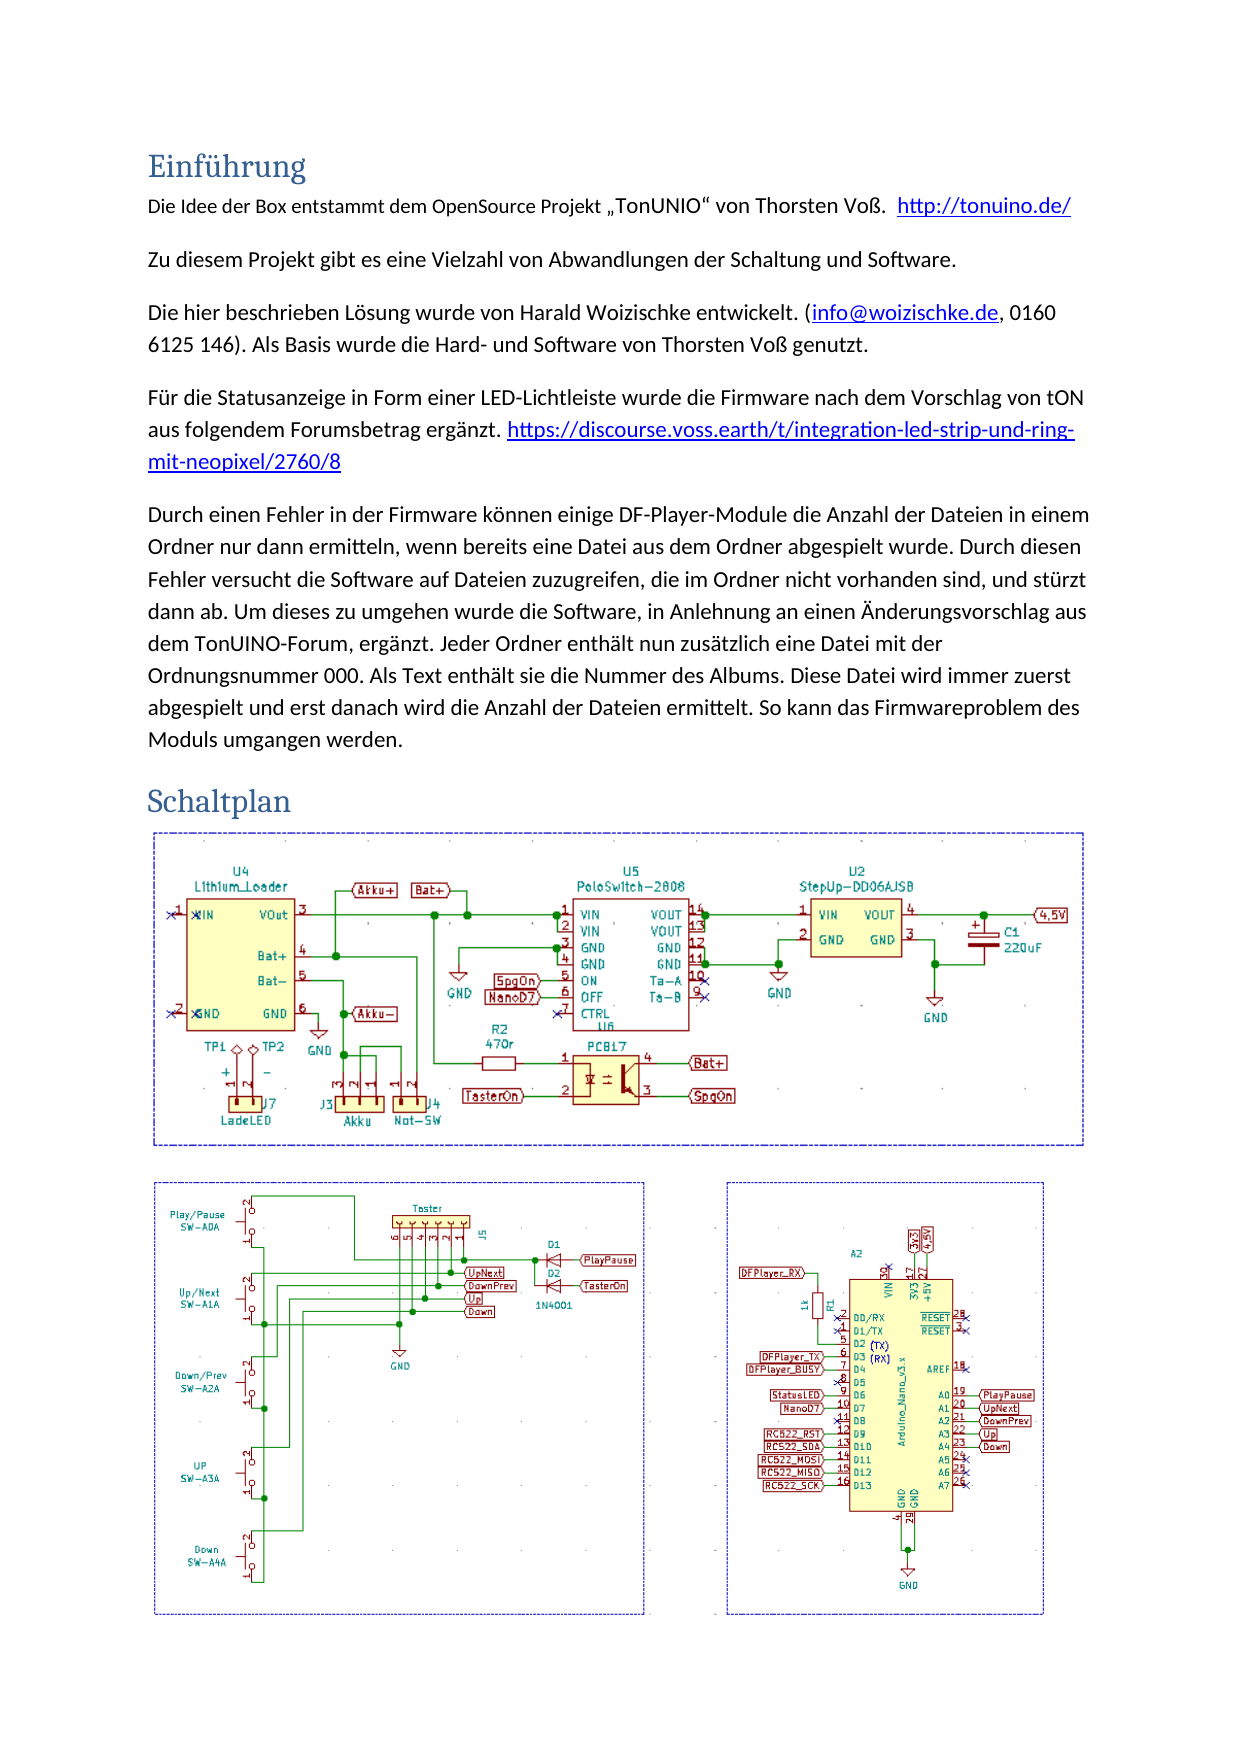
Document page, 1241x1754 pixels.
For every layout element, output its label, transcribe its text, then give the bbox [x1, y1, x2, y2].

text Die Idee der Box entstammt dem OpenSource Projekt „TonUNIO“ von Thorsten Voß. http://tonuino.de/ [148, 192, 1093, 220]
picture [147, 1178, 1049, 1621]
text Die hier beschrieben Lösung wurde von Harald Woizischke entwickelt. (info@woizischke.de, 0160 6125 146). Als Basis wurde die Hard- und Software von Thorsten Voß genutzt. [148, 298, 1093, 358]
subtitle Einführung [148, 148, 1093, 186]
text Für die Statusanzeige in Form einer LED-Lichtleiste wurde die Firmware nach dem Vorschlag von tON aus folgendem Forumsbetrag ergänzt. https://discourse.voss.earth/t/integration-led-strip-und-ring-mit-neopixel/2760/8 [148, 383, 1093, 475]
subtitle Schaltplan [148, 783, 1093, 821]
text Durch einen Fehler in der Firmware können einige DF-Player-Module die Anzahl der Dateien in einem Ordner nur dann ermitteln, wenn bereits eine Datei aus dem Ordner abgespielt wurde. Durch diesen Fehler versucht die Software auf Dateien zuzugreifen, die im Ordner nicht vorhanden sind, und stürzt dann ab. Um dieses zu umgehen wurde die Software, in Anlehnung an einen Änderungsvorschlag aus dem TonUINO-Forum, ergänzt. Jeder Ordner enthält nun zusätzlich eine Datei mit der Ordnungsnummer 000. Als Text enthält sie die Nummer des Albums. Diese Datei wird immer zuerst abgespielt und erst danach wird die Anzahl der Dateien ermittelt. So kann das Firmwareproblem des Moduls umgangen werden. [148, 500, 1093, 754]
text Zu diesem Projekt gibt es eine Vielzahl von Abwandlungen der Schaltung und Software. [148, 245, 1093, 273]
picture [147, 826, 1093, 1154]
